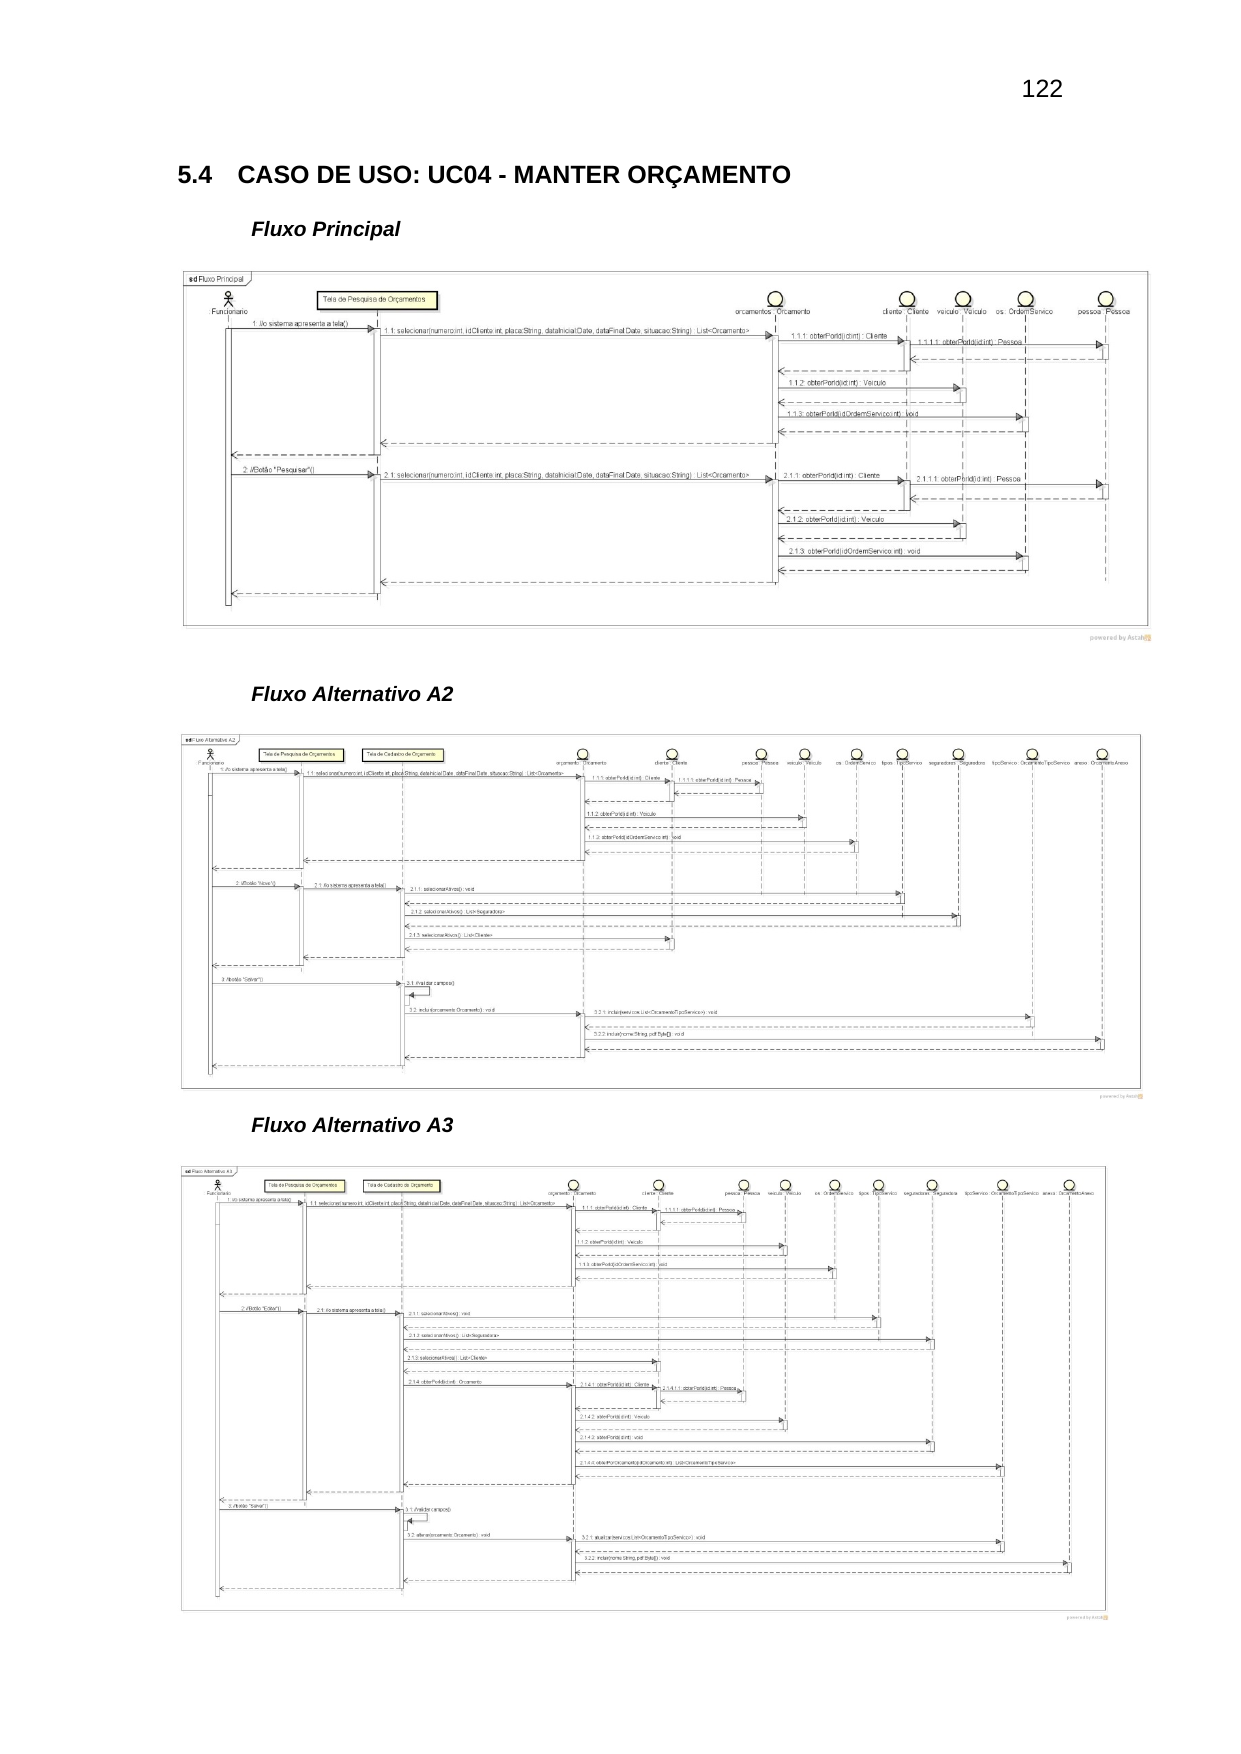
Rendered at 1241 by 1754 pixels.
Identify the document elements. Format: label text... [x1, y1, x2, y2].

text Caso de Uso: UC04 - Manter Orçamento [177, 160, 1063, 189]
picture [177, 265, 1153, 643]
list Fluxo Principal [177, 216, 1063, 241]
list Fluxo Alternativo A3 [177, 1112, 1063, 1137]
list Fluxo Alternativo A2 [177, 680, 1063, 705]
picture [177, 730, 1144, 1100]
picture [177, 1162, 1109, 1621]
